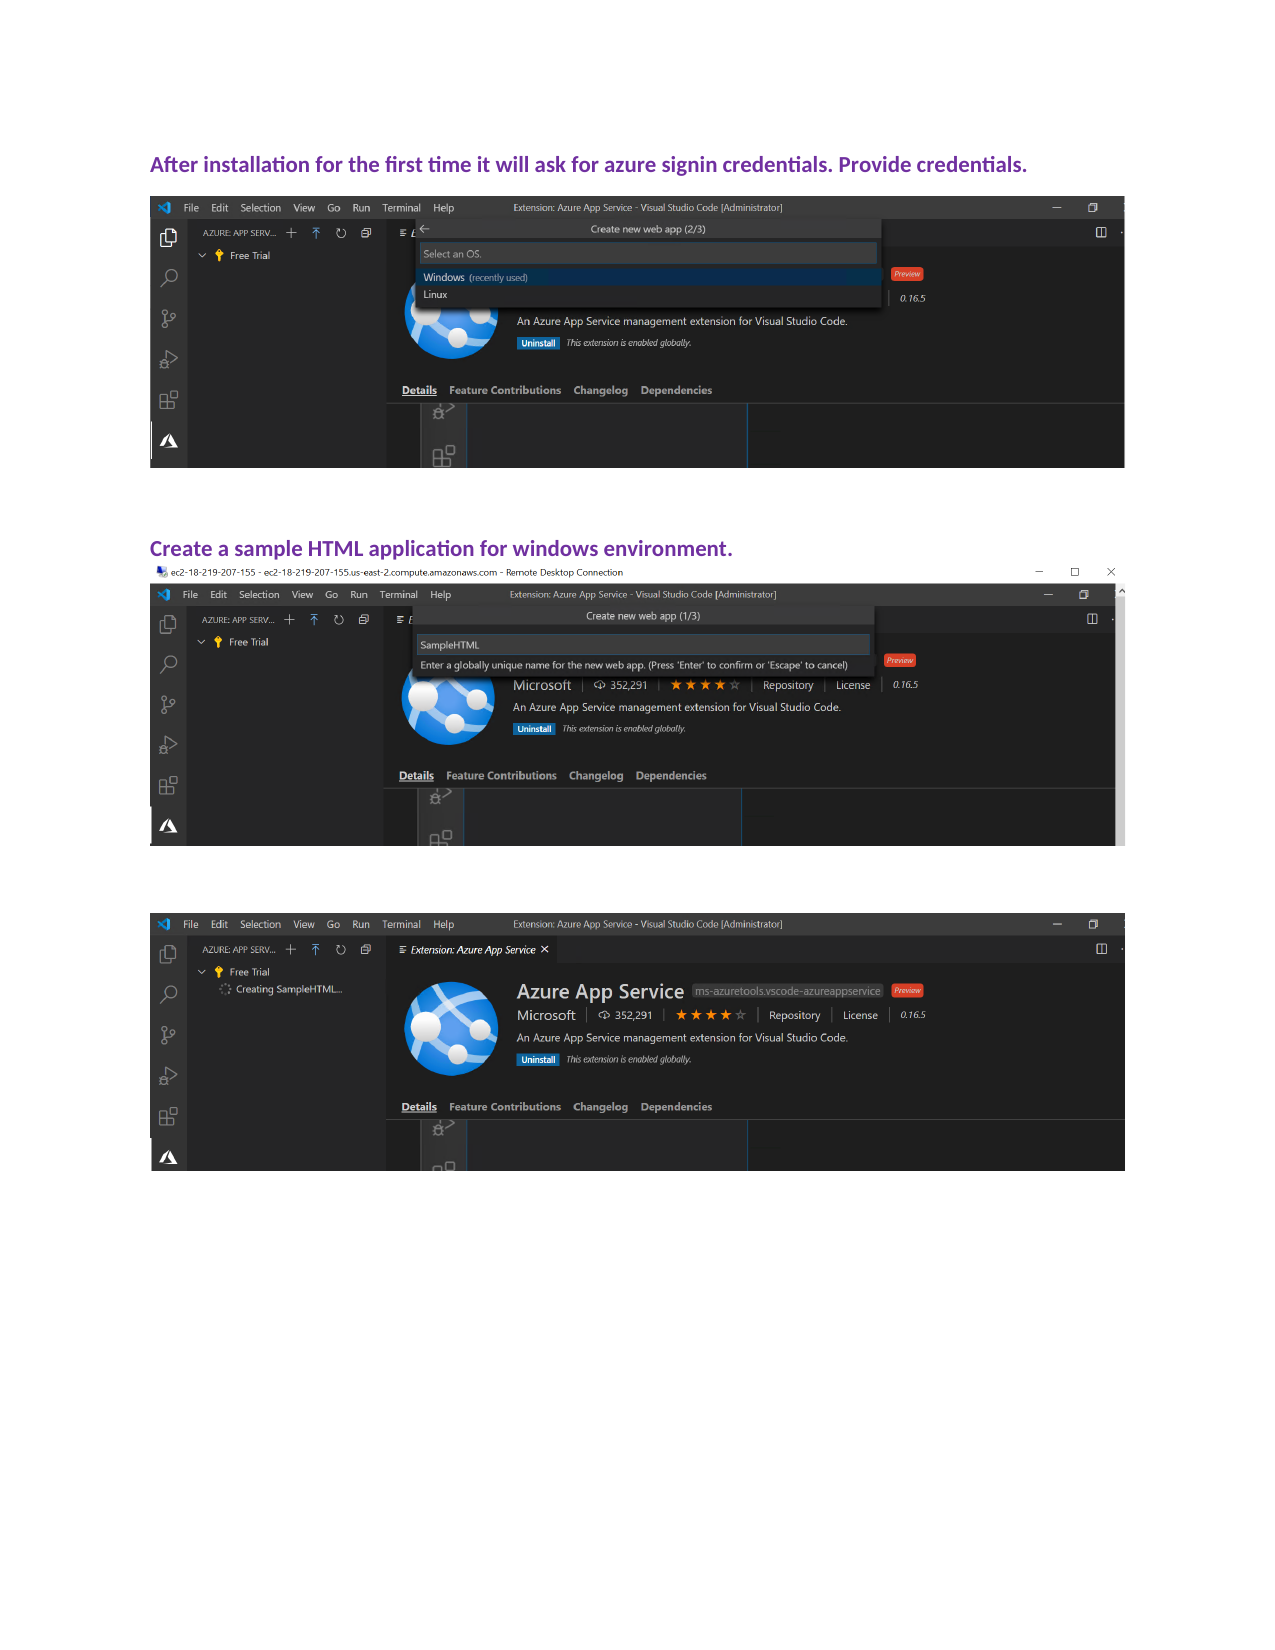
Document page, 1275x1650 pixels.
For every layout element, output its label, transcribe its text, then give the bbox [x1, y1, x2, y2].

picture [150, 196, 1125, 468]
text Create a sample HTML application for windows environment. [150, 534, 1125, 563]
picture [150, 911, 1125, 1171]
text After installation for the first time it will ask for azure signin credentials. Provide credentials. [150, 150, 1125, 178]
picture [150, 563, 1125, 846]
